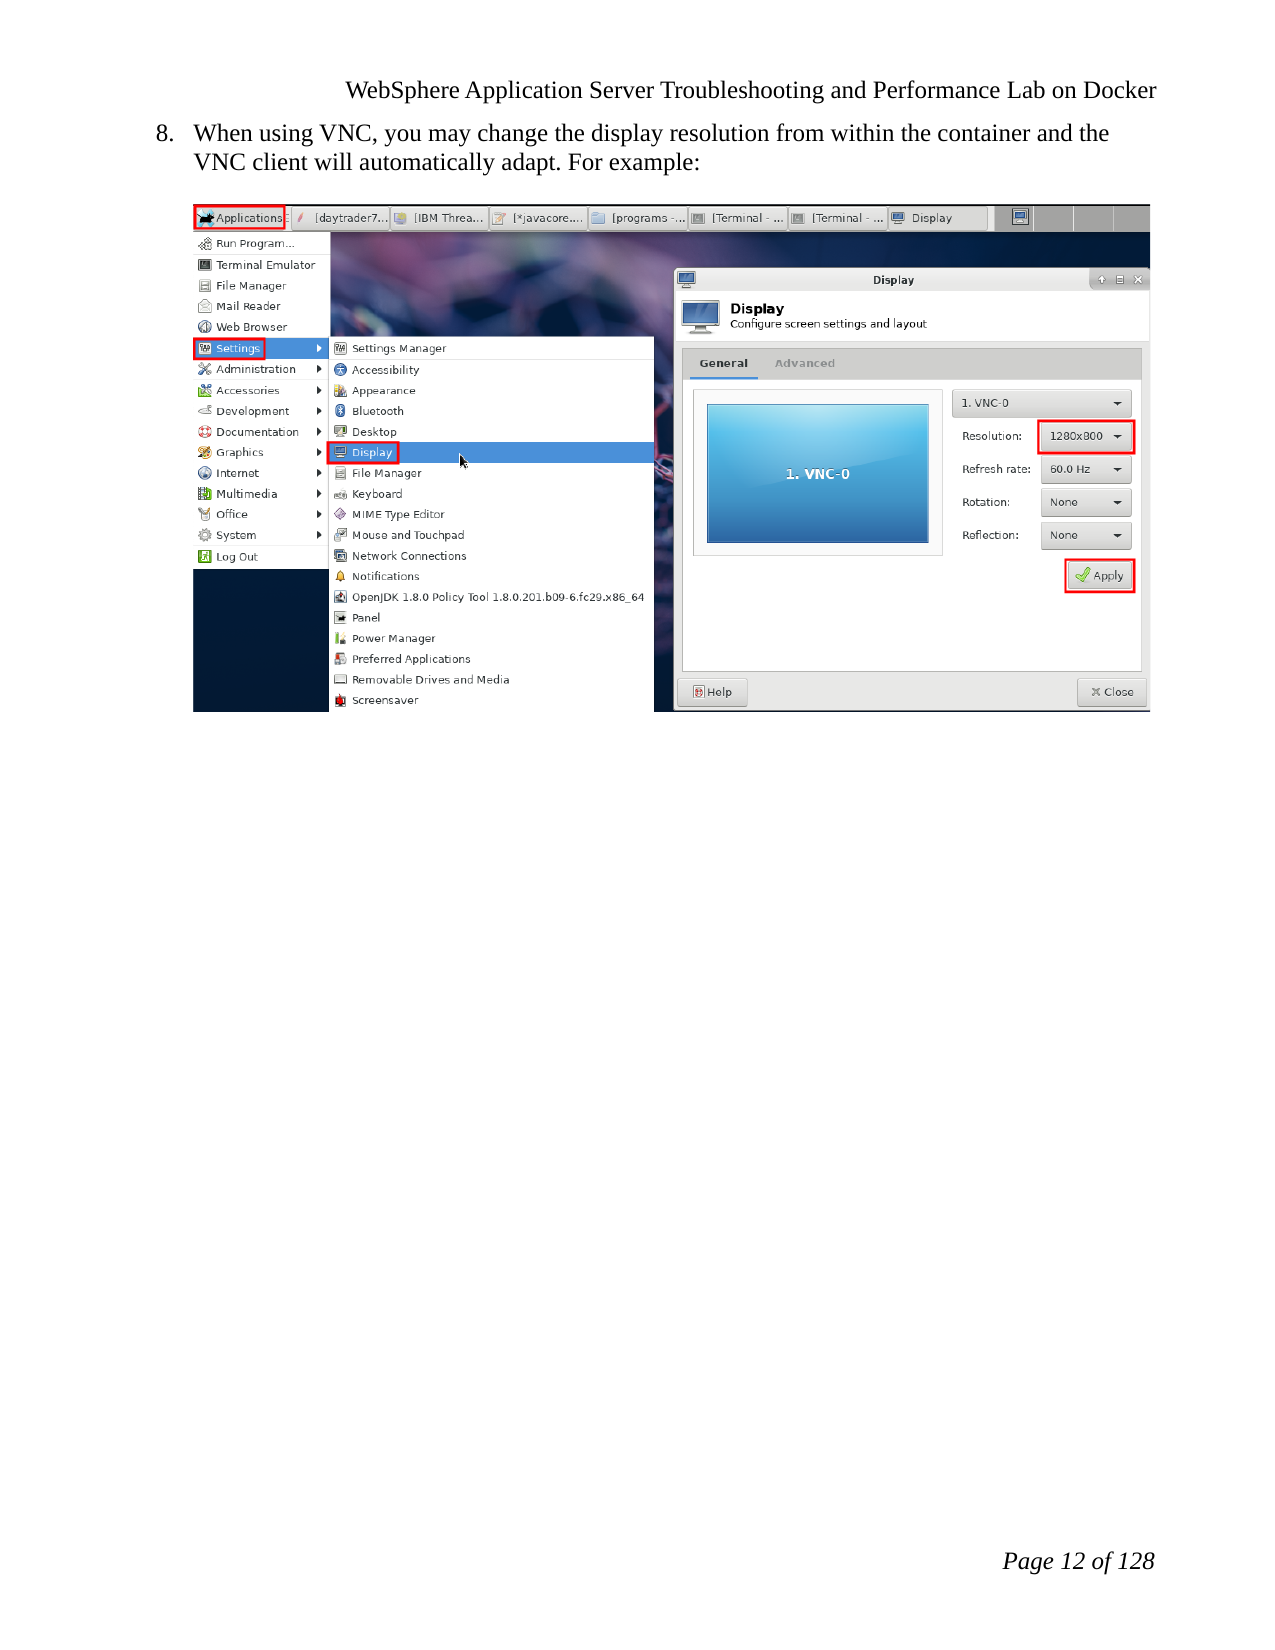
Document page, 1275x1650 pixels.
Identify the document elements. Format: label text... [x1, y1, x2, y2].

picture [193, 204, 1150, 712]
